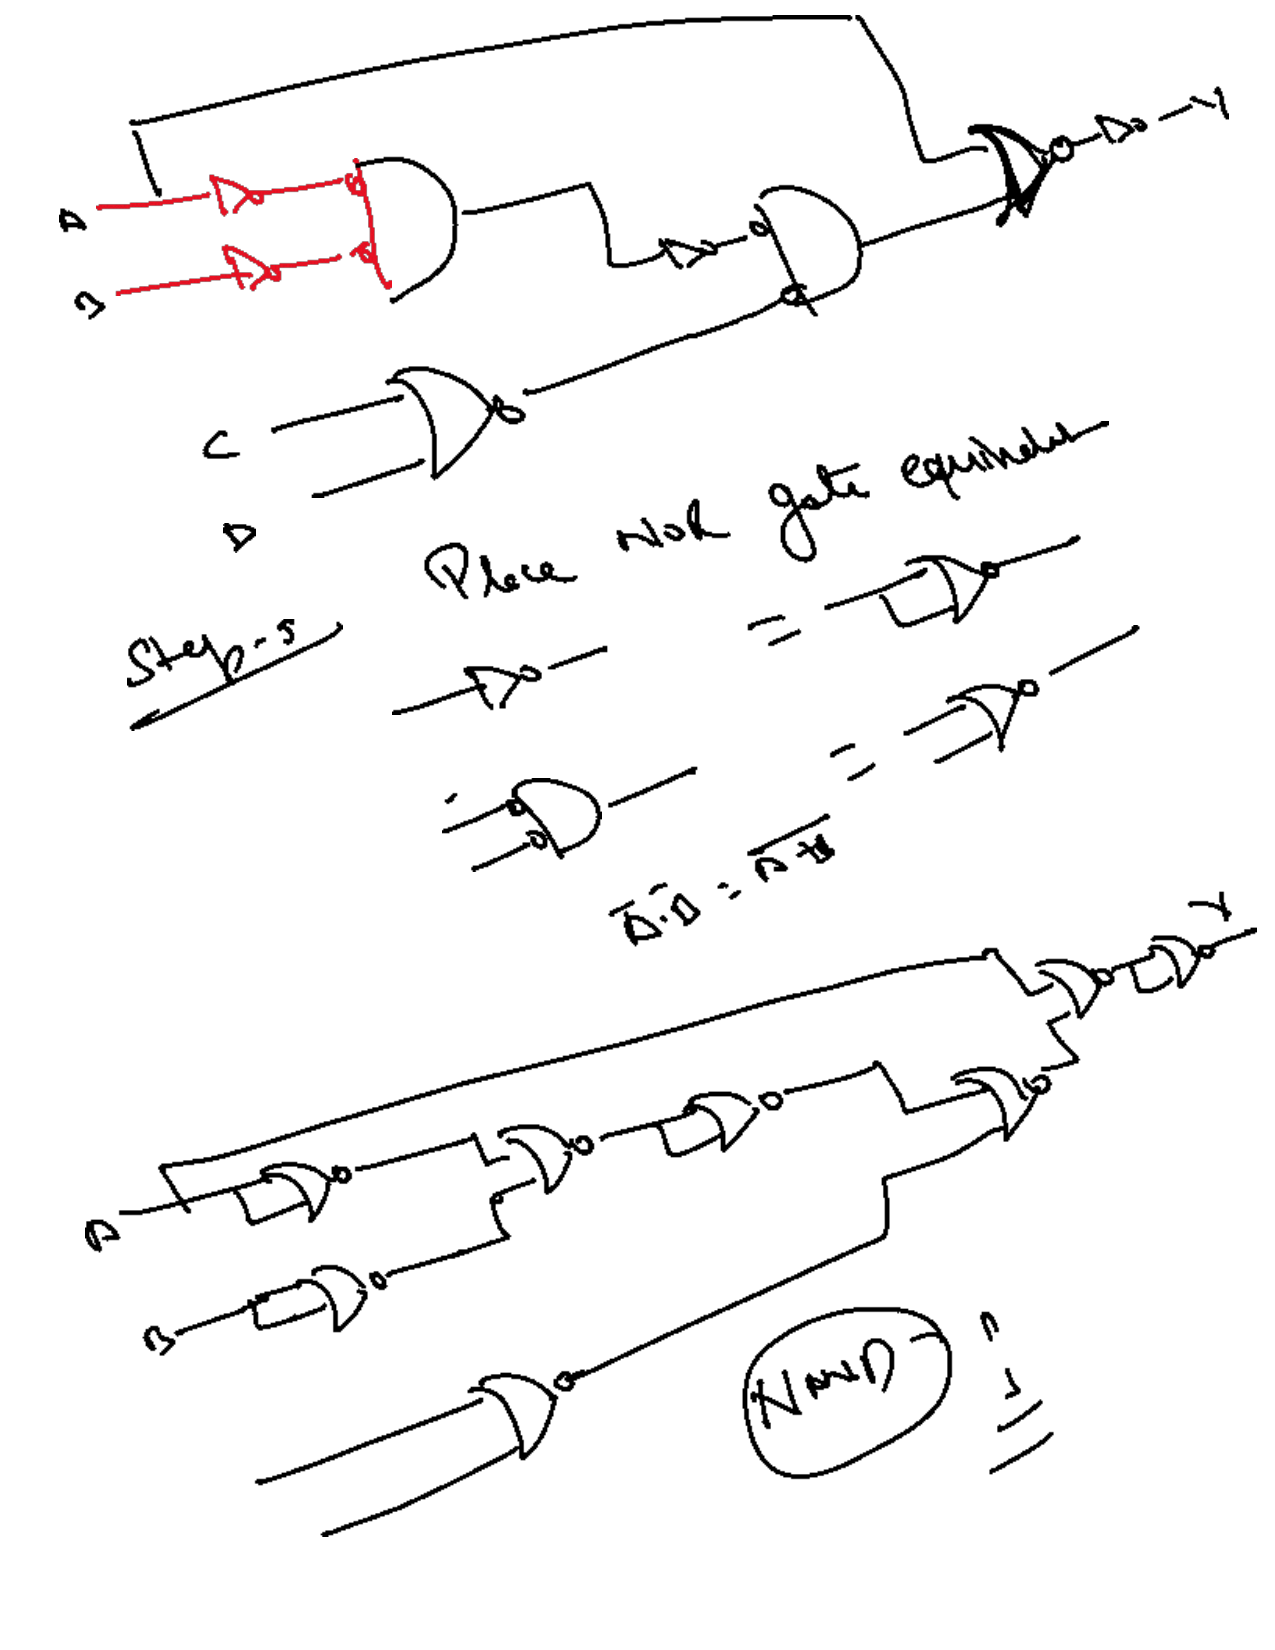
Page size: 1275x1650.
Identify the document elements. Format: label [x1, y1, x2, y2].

picture [59, 15, 1257, 1537]
picture [223, 523, 256, 553]
